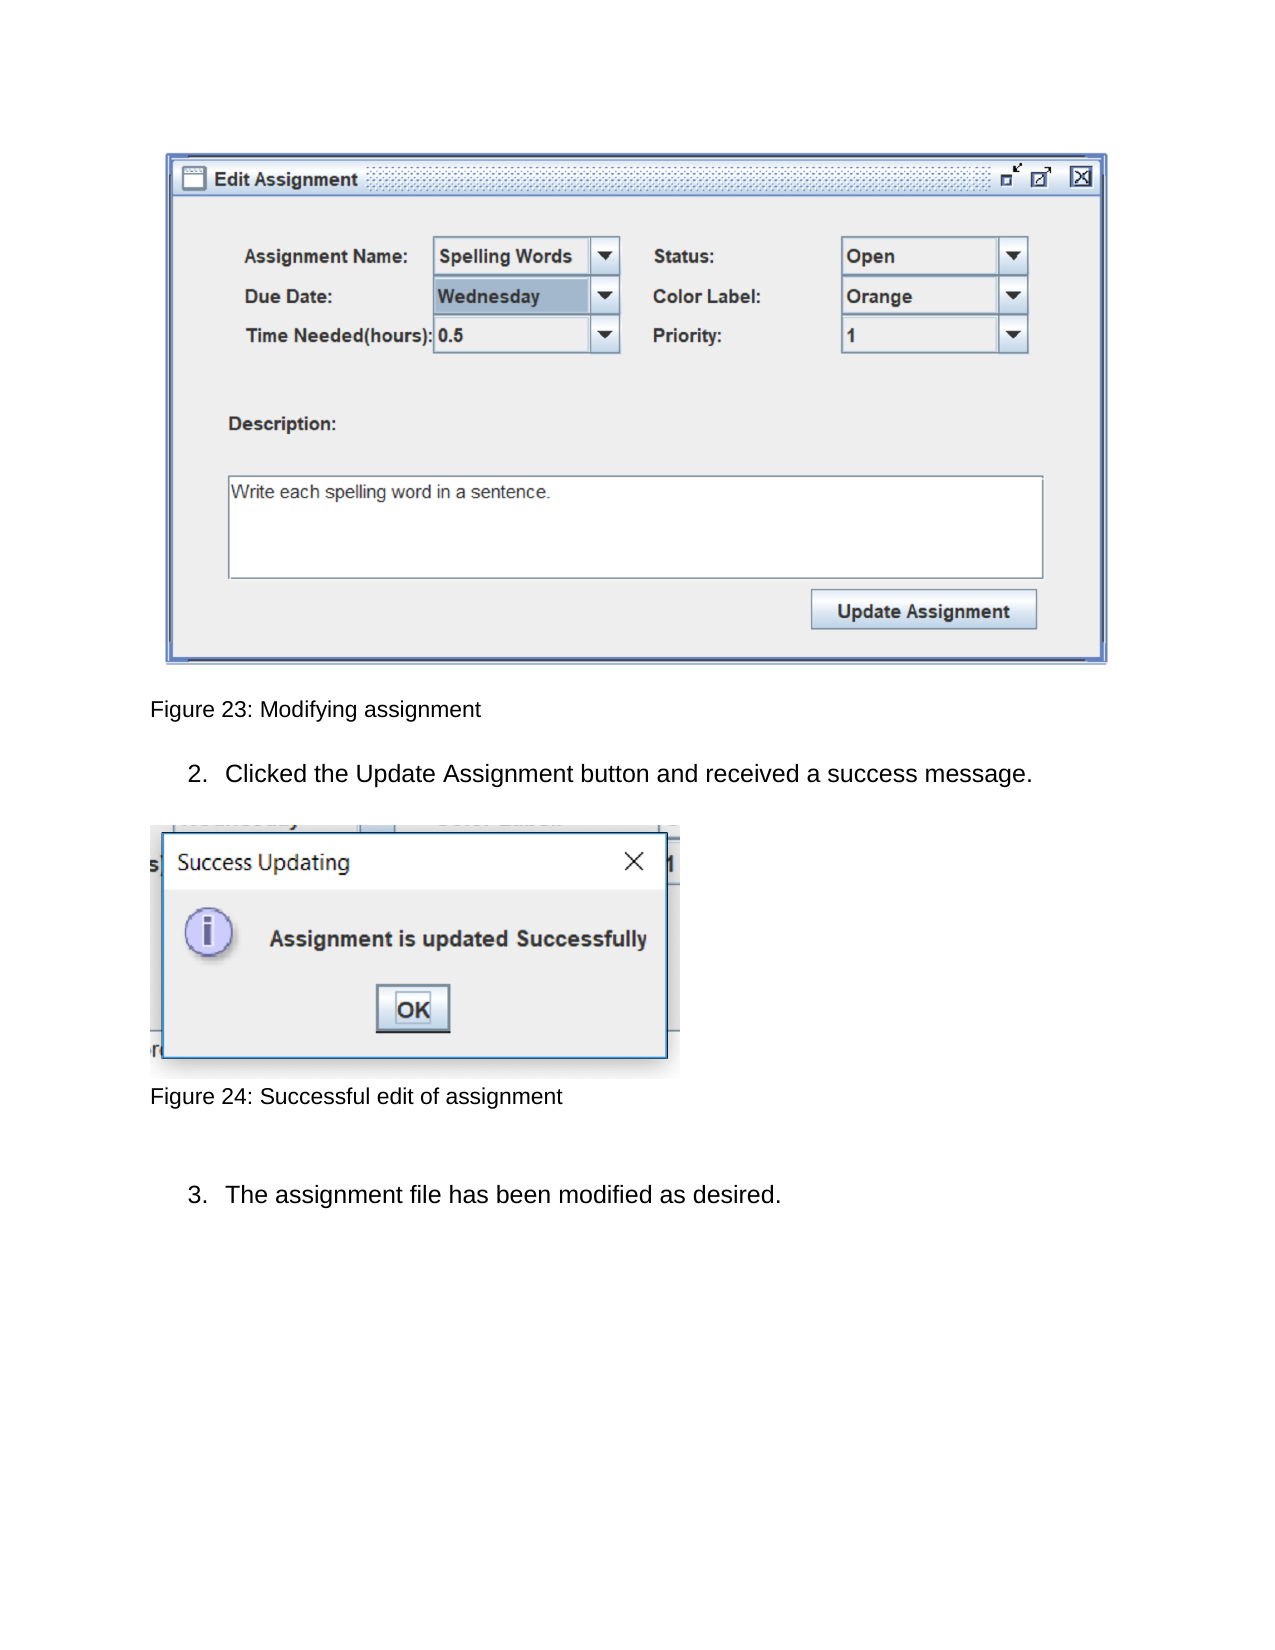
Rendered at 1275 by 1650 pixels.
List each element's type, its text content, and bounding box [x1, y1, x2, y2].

picture [150, 150, 1125, 692]
text Figure 23: Modifying assignment [150, 696, 1125, 722]
text Figure 24: Successful edit of assignment [150, 1083, 1125, 1110]
list The assignment file has been modified as desired. [187, 1179, 1125, 1208]
picture [150, 825, 680, 1079]
list Clicked the Update Assignment button and received a success message. [187, 759, 1125, 788]
